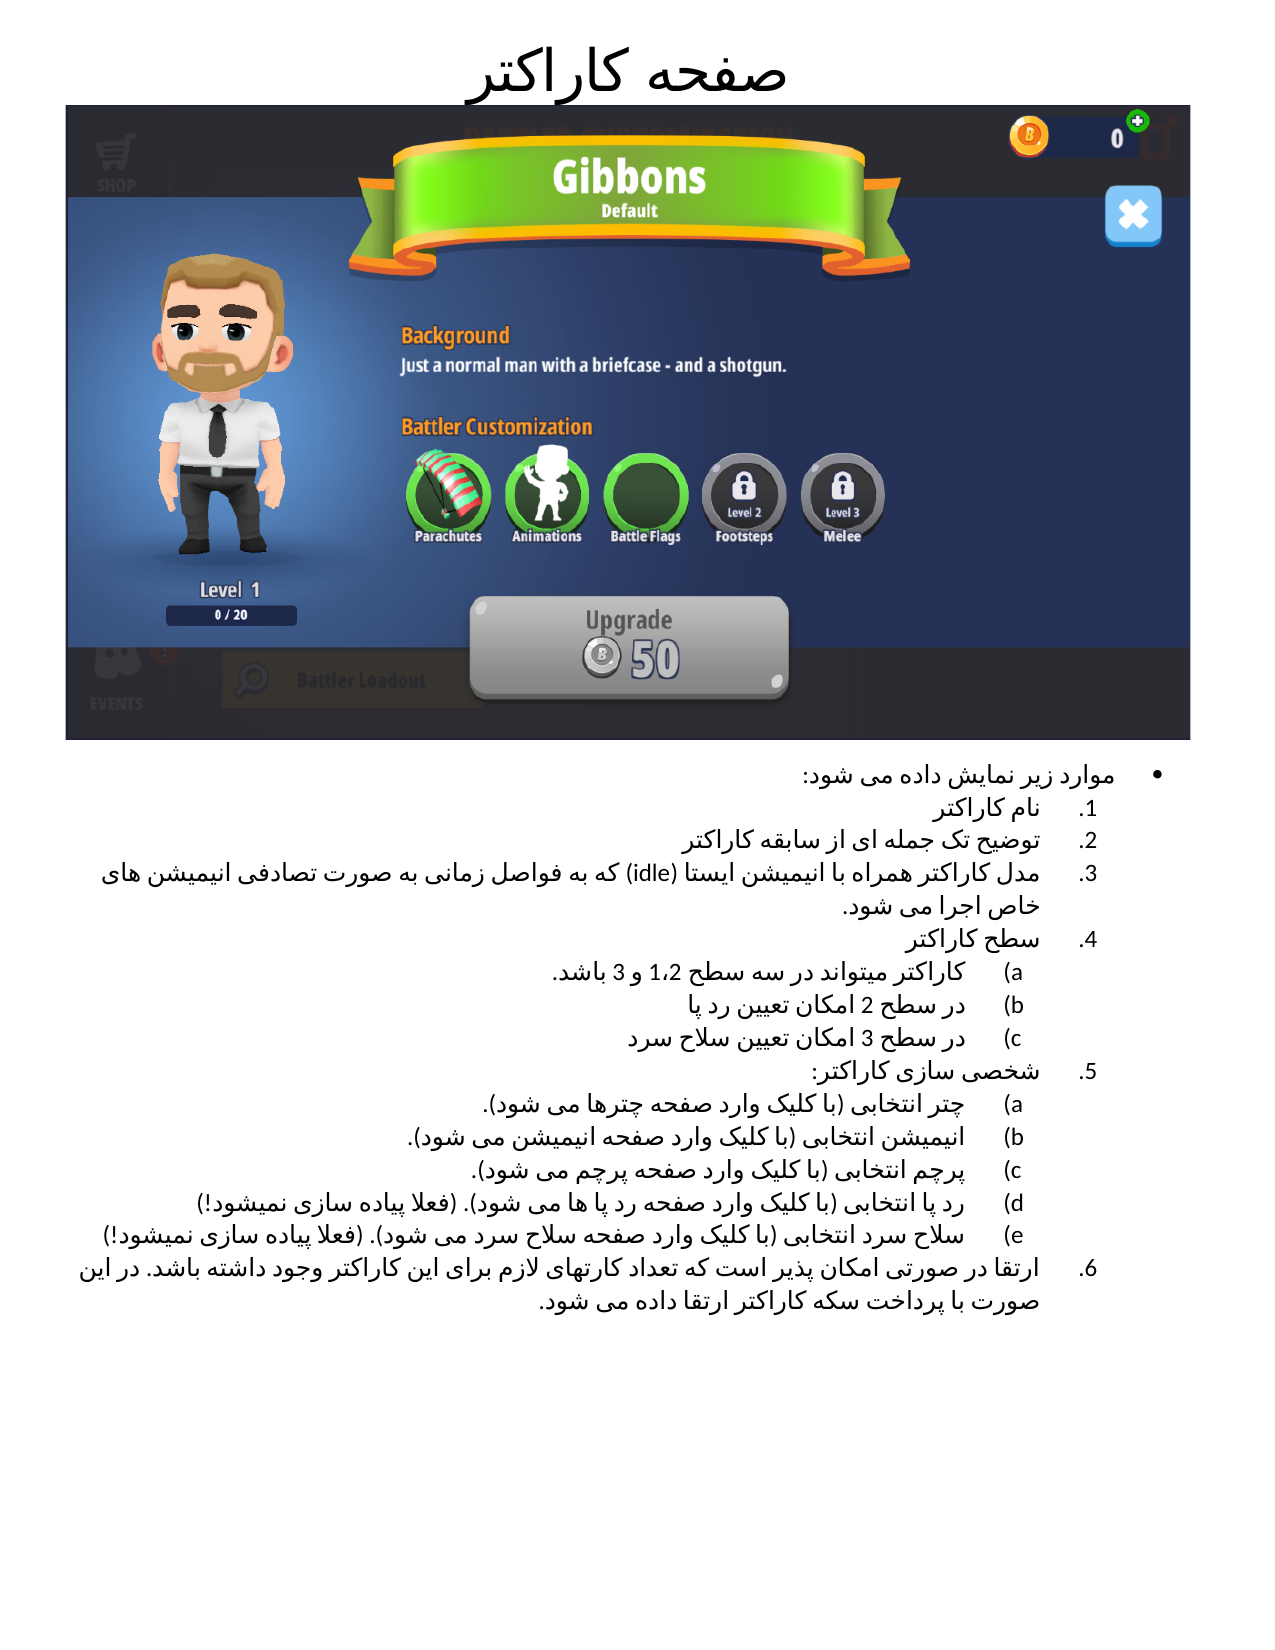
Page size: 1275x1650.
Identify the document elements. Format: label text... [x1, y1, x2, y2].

list نام کاراکتر [66, 792, 1078, 822]
list شخصی سازی کاراکتر: [66, 1055, 1078, 1086]
list چتر انتخابی (با کلیک وارد صفحه چترها می شود). [66, 1088, 1003, 1118]
title صفحه کاراکتر [66, 37, 1191, 105]
list رد پا انتخابی (با کلیک وارد صفحه رد پا ها می شود). (فعلا پیاده سازی نمیشود!) [66, 1187, 1003, 1217]
list مدل کاراکتر همراه با انیمیشن ایستا (idle) که به فواصل زمانی به صورت تصادفی انیمیشن های خاص اجرا می شود. [66, 858, 1078, 921]
list در سطح 2 امکان تعیین رد پا [66, 989, 1003, 1020]
list توضیح تک جمله ای از سابقه کاراکتر [66, 825, 1078, 855]
picture [65, 105, 1191, 740]
list ارتقا در صورتی امکان پذیر است که تعداد کارتهای لازم برای این کاراکتر وجود داشته باشد. در این صورت با پرداخت سکه کاراکتر ارتقا داده می شود. [66, 1253, 1078, 1316]
list انیمیشن انتخابی (با کلیک وارد صفحه انیمیشن می شود). [66, 1121, 1003, 1151]
list موارد زیر نمایش داده می شود: [66, 759, 1153, 789]
list سطح کاراکتر [66, 923, 1078, 954]
list کاراکتر میتواند در سه سطح 1،2 و 3 باشد. [66, 956, 1003, 987]
list در سطح 3 امکان تعیین سلاح سرد [66, 1022, 1003, 1053]
list پرچم انتخابی (با کلیک وارد صفحه پرچم می شود). [66, 1154, 1003, 1184]
list سلاح سرد انتخابی (با کلیک وارد صفحه سلاح سرد می شود). (فعلا پیاده سازی نمیشود!) [66, 1220, 1003, 1250]
